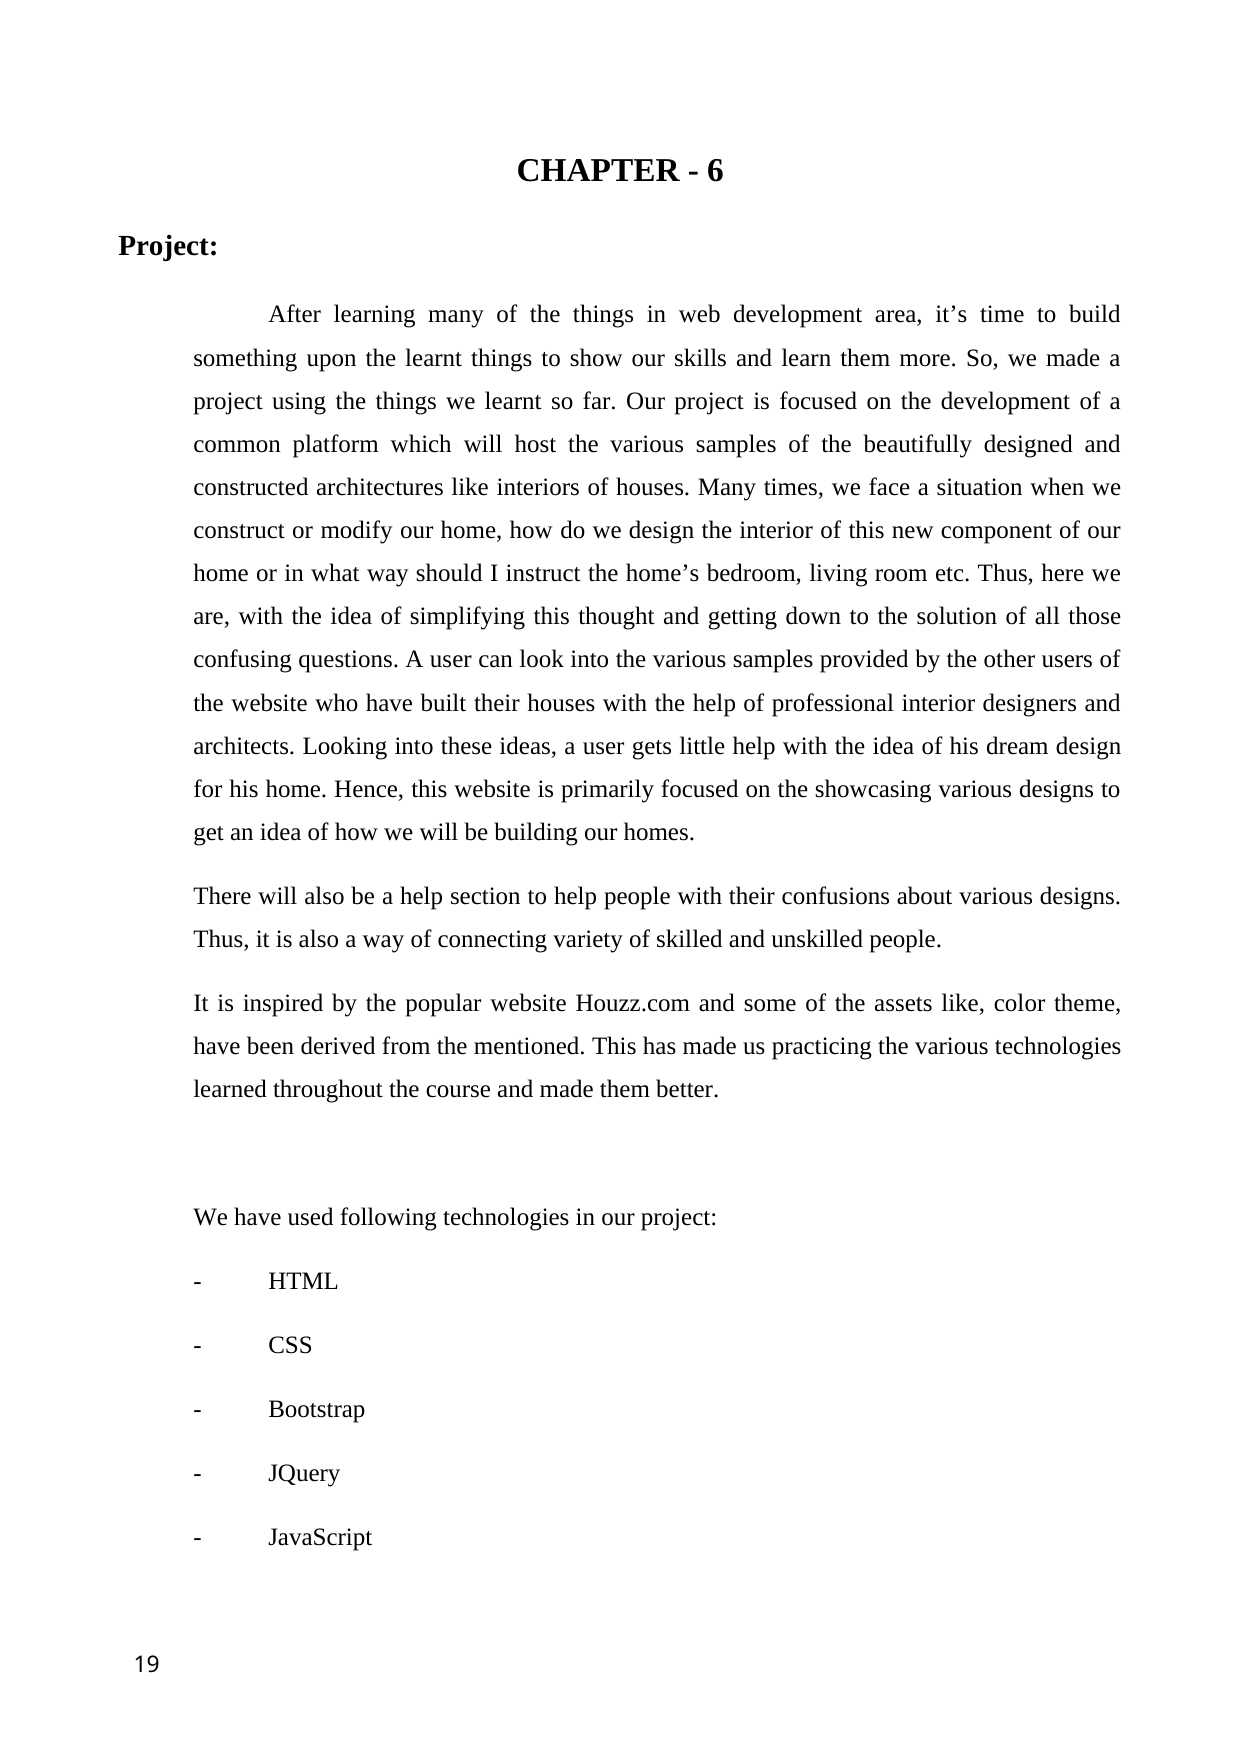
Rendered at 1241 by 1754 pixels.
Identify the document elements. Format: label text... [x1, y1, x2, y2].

text After learning many of the things in web development area, it’s time to build something upon the learnt things to show our skills and learn them more. So, we made a project using the things we learnt so far. Our project is focused on the development of a common platform which will host the various samples of the beautifully designed and constructed architectures like interiors of houses. Many times, we face a situation when we construct or modify our home, how do we design the interior of this new component of our home or in what way should I instruct the home’s bedroom, living room etc. Thus, here we are, with the idea of simplifying this thought and getting down to the solution of all those confusing questions. A user can look into the various samples provided by the other users of the website who have built their houses with the help of professional interior designers and architects. Looking into these ideas, a user gets little help with the idea of his dream design for his home. Hence, this website is primarily focused on the showcasing various designs to get an idea of how we will be building our homes. [193, 299, 1122, 846]
text There will also be a help section to help people with their confusions about various designs. Thus, it is also a way of connecting variety of skilled and unskilled people. [193, 881, 1122, 953]
text We have used following technologies in our project: [193, 1202, 1122, 1231]
text - JavaScript [193, 1522, 1122, 1551]
text - JQuery [193, 1458, 1122, 1487]
text Project: [118, 228, 1122, 262]
text - HTML [193, 1266, 1122, 1295]
text It is inspired by the popular website Houzz.com and some of the assets like, color theme, have been derived from the mentioned. This has made us practicing the various technologies learned throughout the course and made them better. [193, 988, 1122, 1103]
subtitle CHAPTER - 6 [118, 150, 1122, 188]
text - CSS [193, 1330, 1122, 1359]
text - Bootstrap [193, 1394, 1122, 1423]
